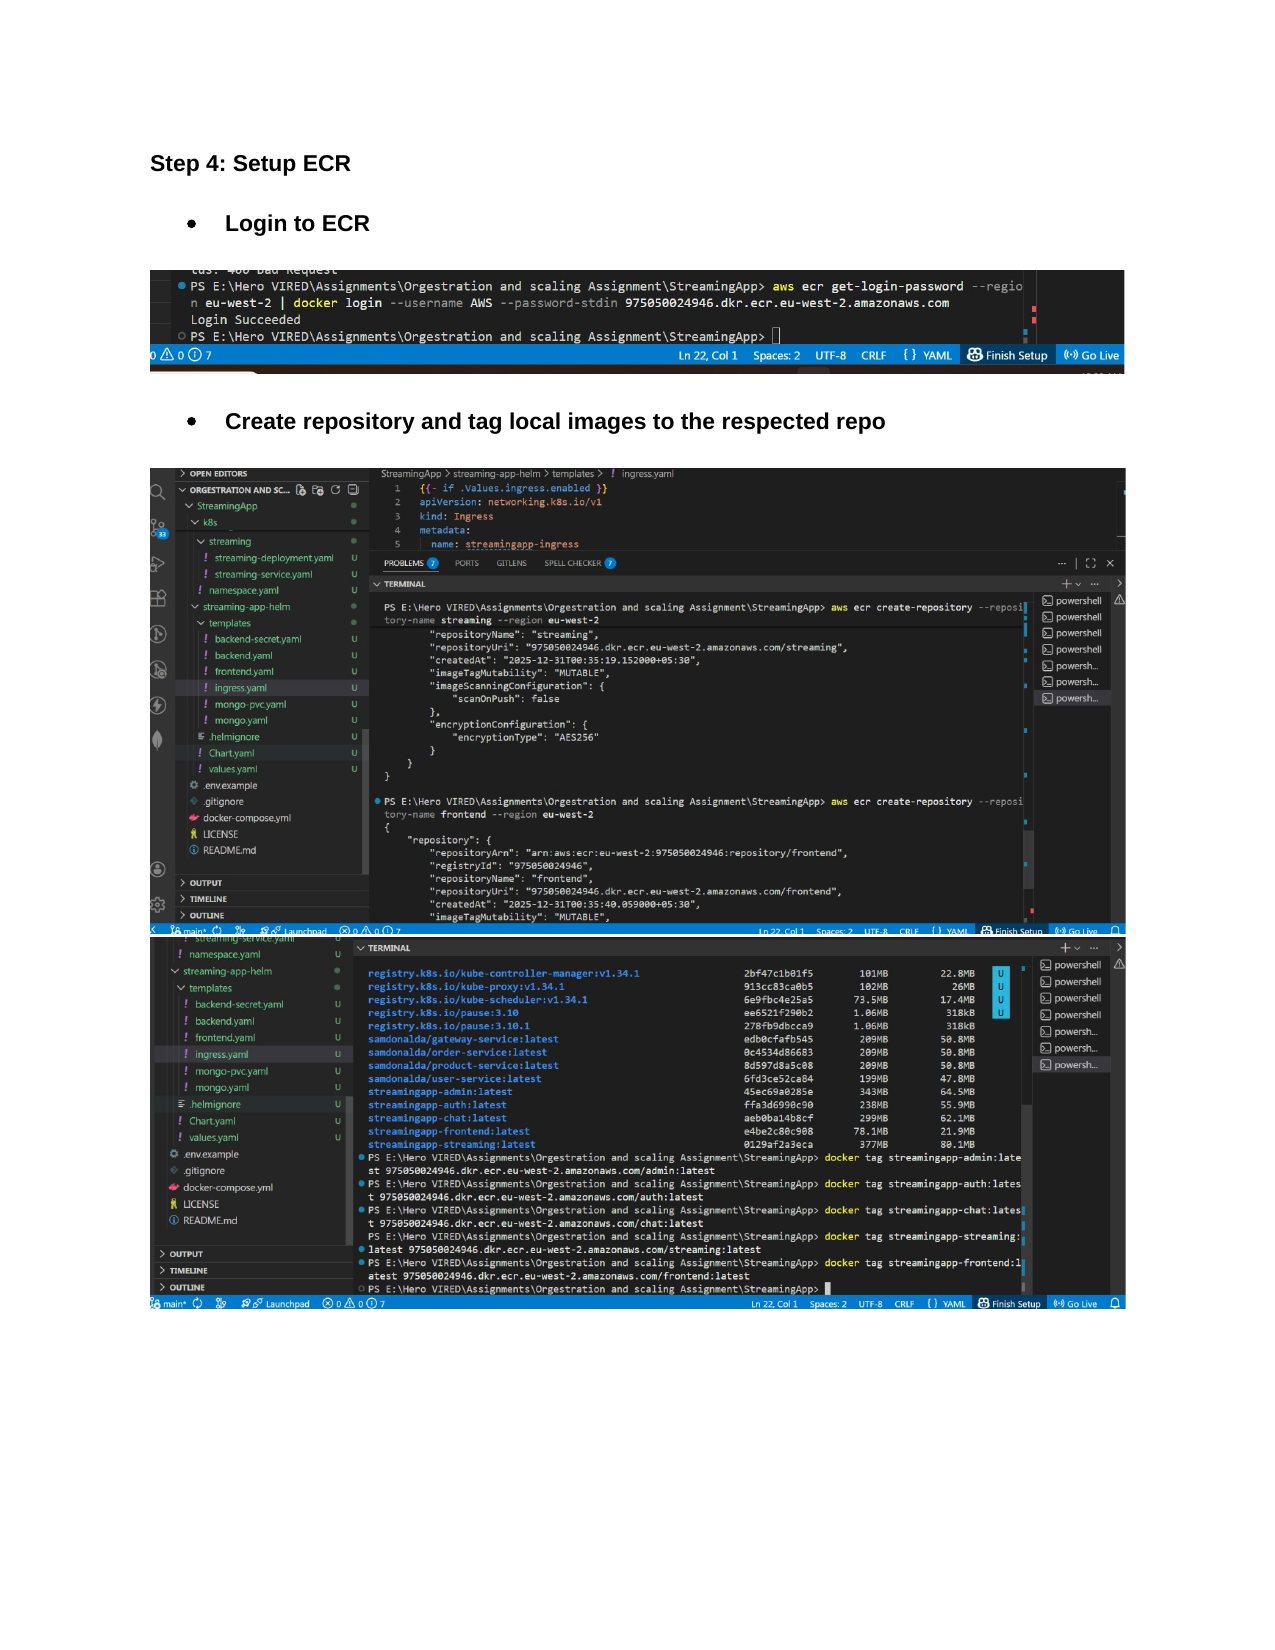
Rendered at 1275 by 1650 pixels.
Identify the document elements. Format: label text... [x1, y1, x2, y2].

picture [150, 468, 1126, 934]
picture [150, 937, 1126, 1309]
list Login to ECR [187, 210, 1125, 237]
picture [150, 270, 1125, 374]
text Step 4: Setup ECR [150, 150, 1125, 176]
list Create repository and tag local images to the respected repo [187, 408, 1125, 434]
